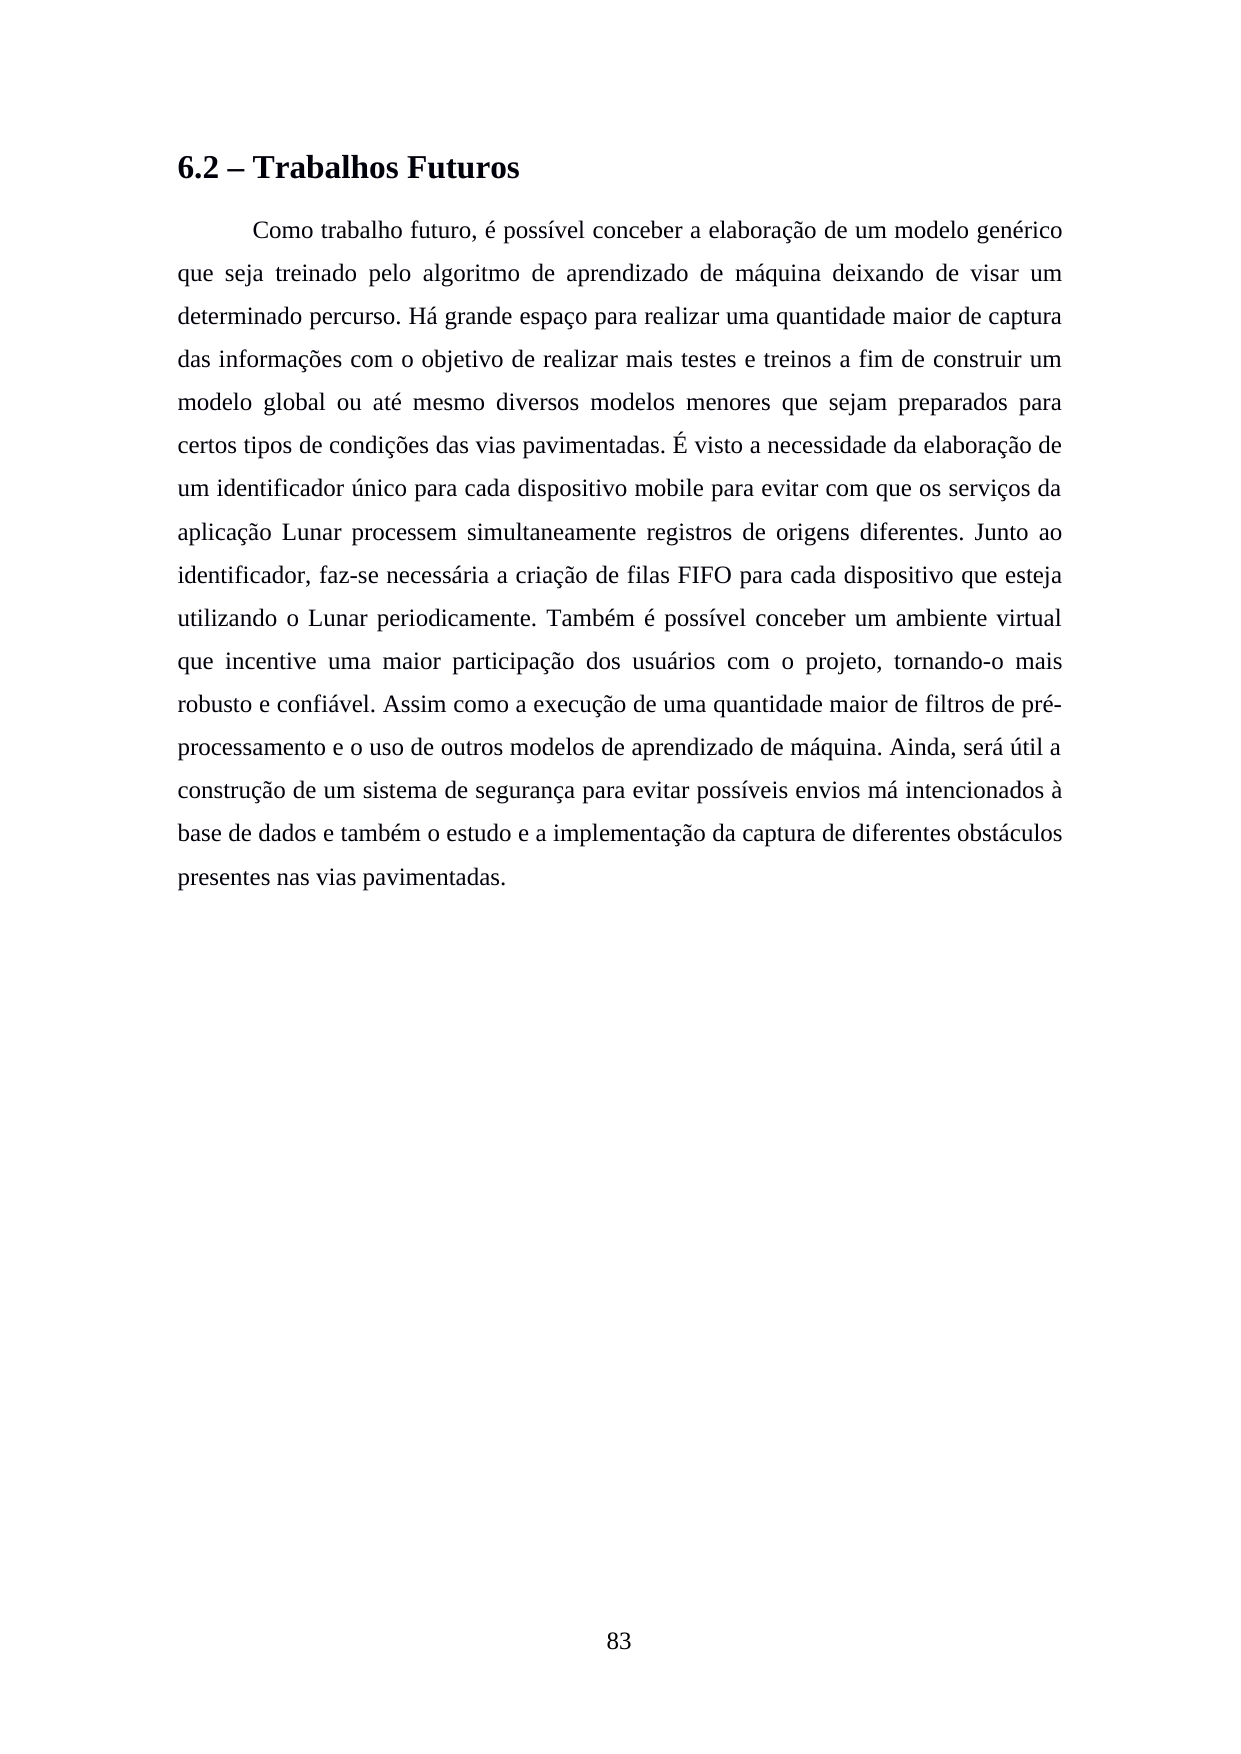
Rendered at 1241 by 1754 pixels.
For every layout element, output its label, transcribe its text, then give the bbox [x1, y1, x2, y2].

text Como trabalho futuro, é possível conceber a elaboração de um modelo genérico que seja treinado pelo algoritmo de aprendizado de máquina deixando de visar um determinado percurso. Há grande espaço para realizar uma quantidade maior de captura das informações com o objetivo de realizar mais testes e treinos a fim de construir um modelo global ou até mesmo diversos modelos menores que sejam preparados para certos tipos de condições das vias pavimentadas. É visto a necessidade da elaboração de um identificador único para cada dispositivo mobile para evitar com que os serviços da aplicação Lunar processem simultaneamente registros de origens diferentes. Junto ao identificador, faz-se necessária a criação de filas FIFO para cada dispositivo que esteja utilizando o Lunar periodicamente. Também é possível conceber um ambiente virtual que incentive uma maior participação dos usuários com o projeto, tornando-o mais robusto e confiável. Assim como a execução de uma quantidade maior de filtros de pré-processamento e o uso de outros modelos de aprendizado de máquina. Ainda, será útil a construção de um sistema de segurança para evitar possíveis envios má intencionados à base de dados e também o estudo e a implementação da captura de diferentes obstáculos presentes nas vias pavimentadas. [177, 215, 1063, 890]
text 6.2 – Trabalhos Futuros [177, 148, 1063, 186]
